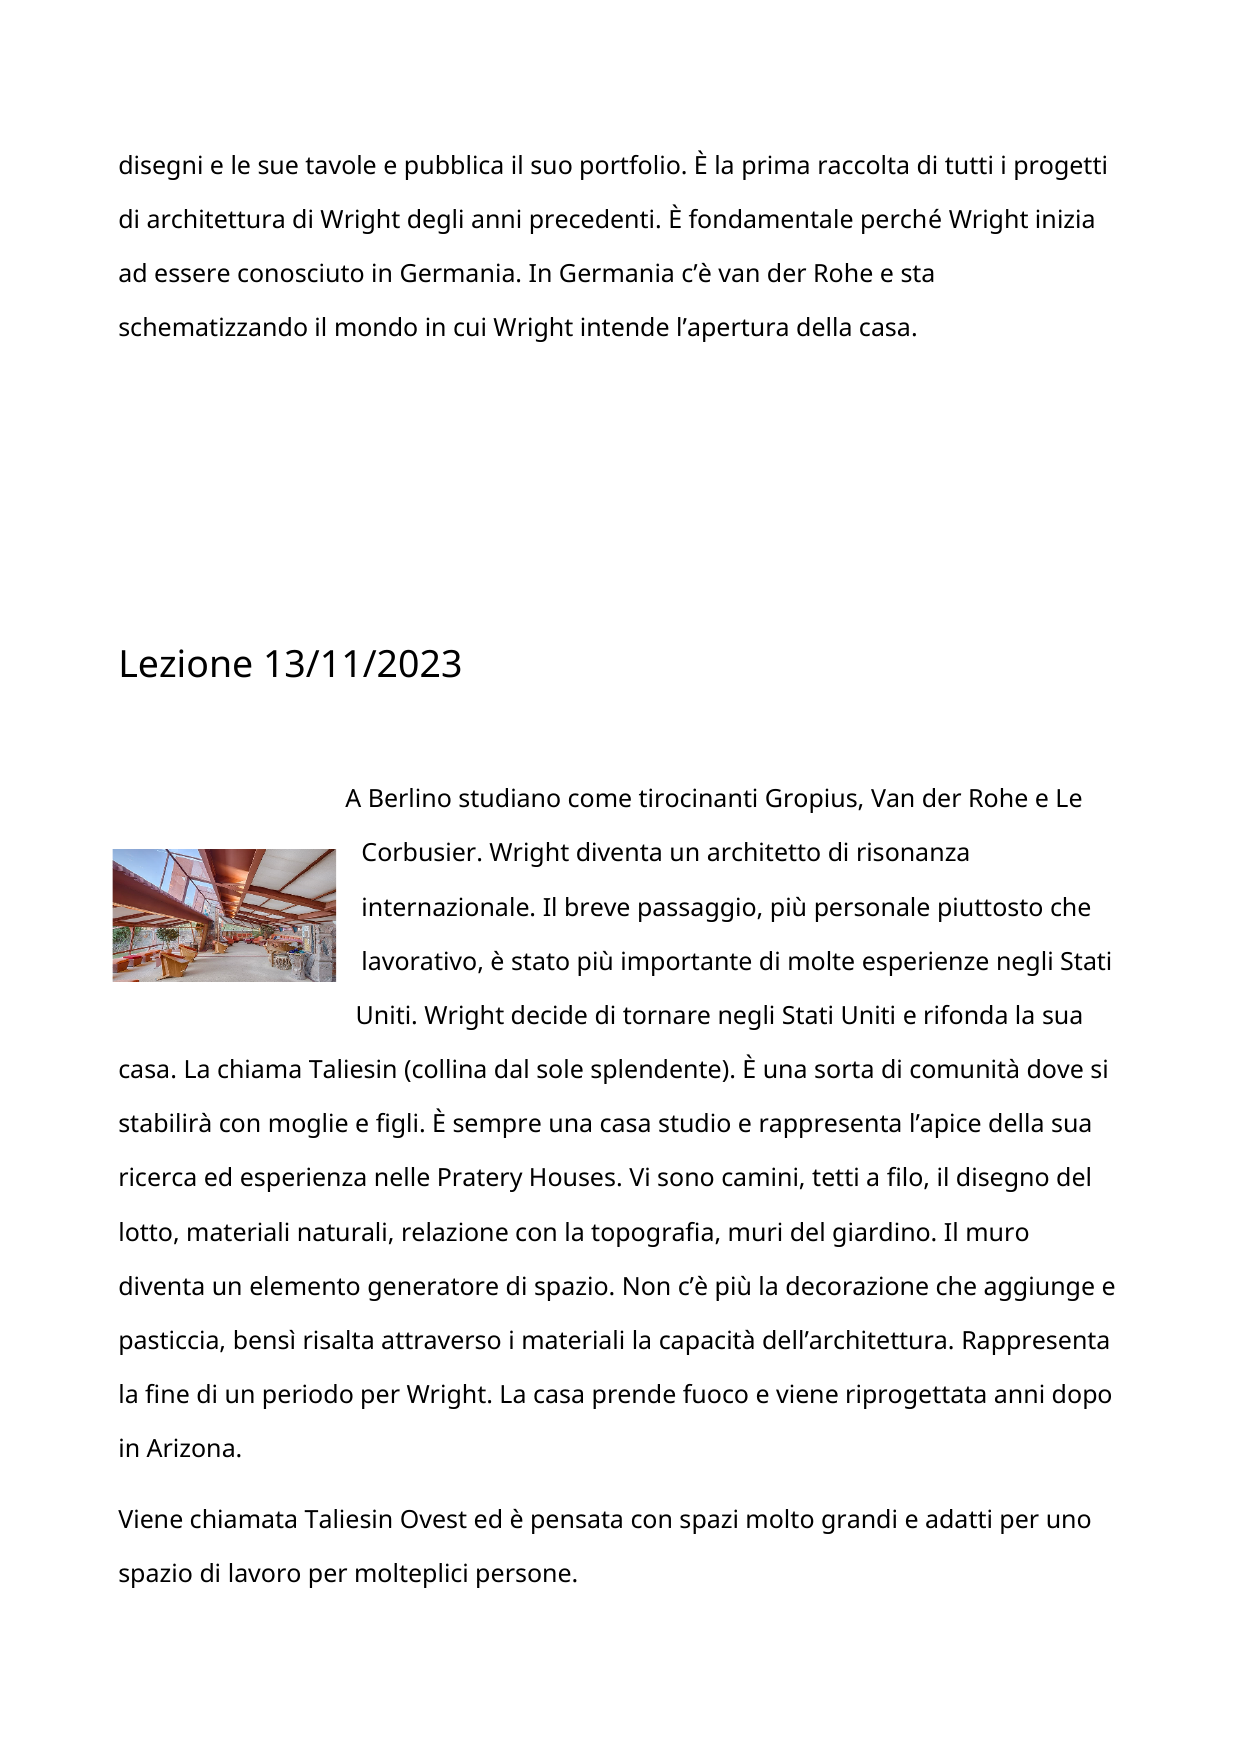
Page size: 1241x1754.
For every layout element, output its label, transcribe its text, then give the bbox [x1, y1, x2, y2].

text A Berlino studiano come tirocinanti Gropius, Van der Rohe e Le Corbusier. Wright diventa un architetto di risonanza internazionale. Il breve passaggio, più personale piuttosto che lavorativo, è stato più importante di molte esperienze negli Stati Uniti. Wright decide di tornare negli Stati Uniti e rifonda la sua casa. La chiama Taliesin (collina dal sole splendente). È una sorta di comunità dove si stabilirà con moglie e figli. È sempre una casa studio e rappresenta l’apice della sua ricerca ed esperienza nelle Pratery Houses. Vi sono camini, tetti a filo, il disegno del lotto, materiali naturali, relazione con la topografia, muri del giardino. Il muro diventa un elemento generatore di spazio. Non c’è più la decorazione che aggiunge e pasticcia, bensì risalta attraverso i materiali la capacità dell’architettura. Rappresenta la fine di un periodo per Wright. La casa prende fuoco e viene riprogettata anni dopo in Arizona. [118, 781, 1122, 1476]
picture [111, 849, 337, 981]
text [118, 148, 1122, 355]
text Viene chiamata Taliesin Ovest ed è pensata con spazi molto grandi e adatti per uno spazio di lavoro per molteplici persone. [118, 1502, 1122, 1601]
text Lezione 13/11/2023 [118, 637, 1122, 695]
